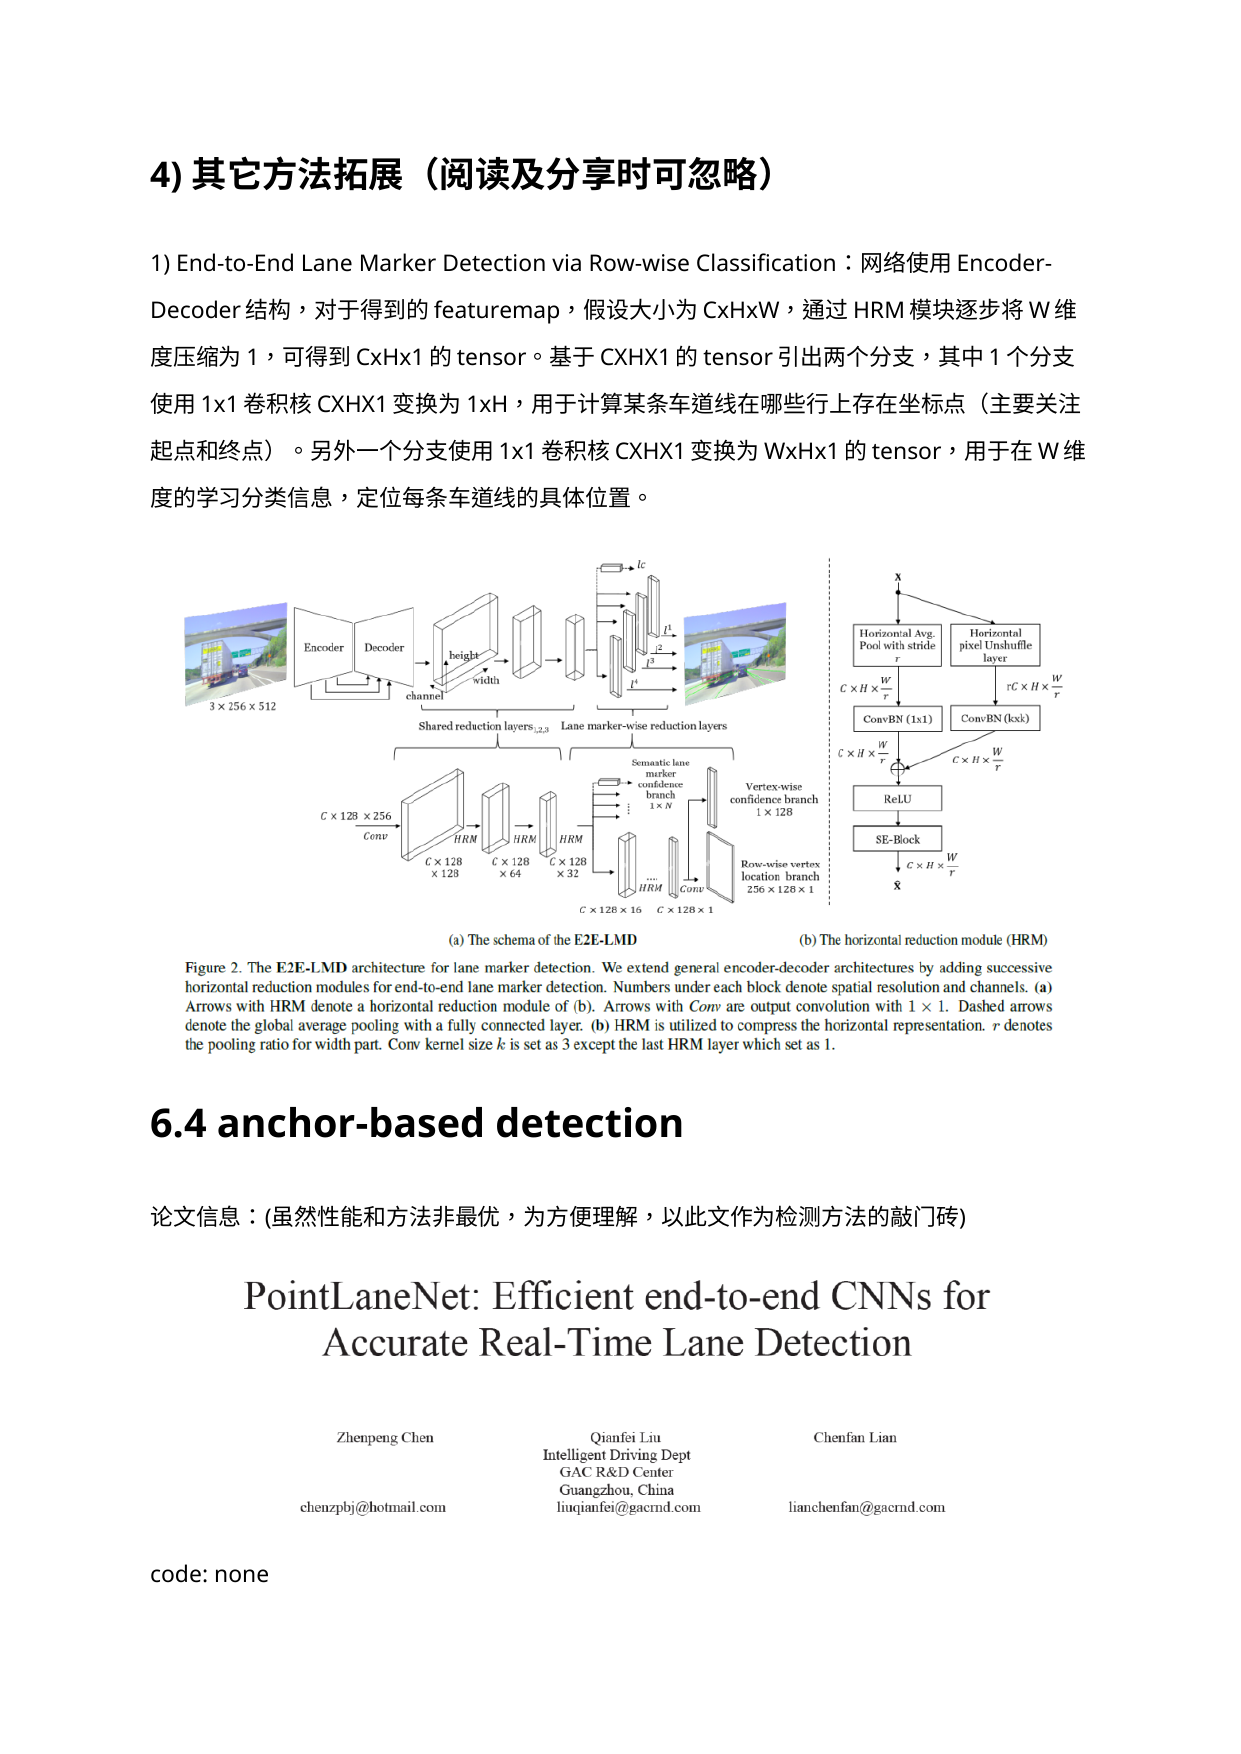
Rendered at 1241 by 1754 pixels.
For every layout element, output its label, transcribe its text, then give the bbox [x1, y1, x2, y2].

subtitle 6.4 anchor-based detection [150, 1095, 1090, 1149]
picture [241, 1273, 1000, 1518]
picture [150, 553, 1103, 1055]
text 论文信息：(虽然性能和方法非最优，为方便理解，以此文作为检测方法的敲门砖) [150, 1201, 1090, 1232]
subtitle 4) 其它方法拓展（阅读及分享时可忽略） [150, 150, 1090, 198]
text 1) End-to-End Lane Marker Detection via Row-wise Classification：网络使用Encoder-Decoder结构，对于得到的featuremap，假设大小为CxHxW，通过HRM模块逐步将W维度压缩为1，可得到CxHx1的tensor。基于CXHX1的tensor引出两个分支，其中1个分支使用1x1卷积核CXHX1变换为1xH，用于计算某条车道线在哪些行上存在坐标点（主要关注起点和终点）。另外一个分支使用1x1卷积核CXHX1变换为WxHx1的tensor，用于在W维度的学习分类信息，定位每条车道线的具体位置。 [150, 247, 1090, 513]
text code: none [150, 1558, 1090, 1589]
